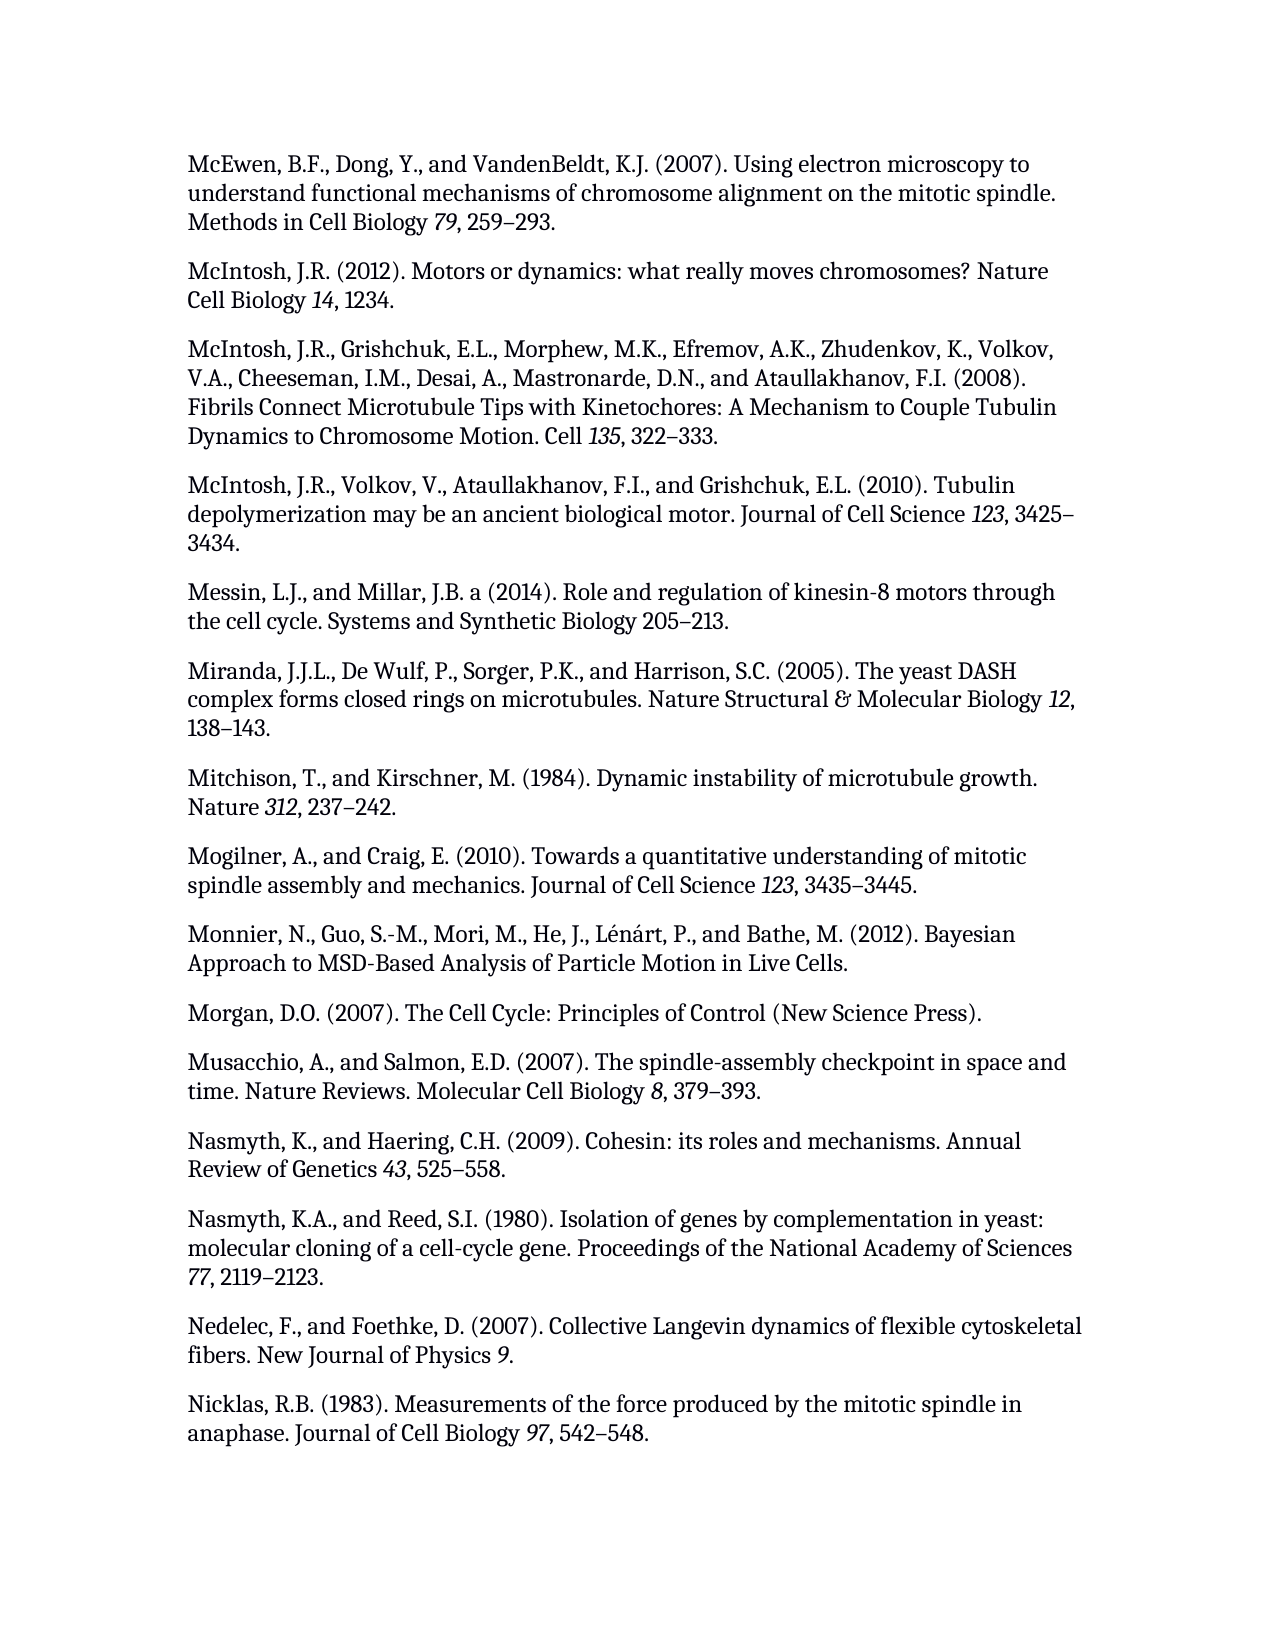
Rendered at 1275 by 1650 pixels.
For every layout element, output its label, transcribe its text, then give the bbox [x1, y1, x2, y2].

text Nicklas, R.B. (1983). Measurements of the force produced by the mitotic spindle in anaphase. Journal of Cell Biology 97, 542–548. [187, 1390, 1087, 1448]
text Nasmyth, K.A., and Reed, S.I. (1980). Isolation of genes by complementation in yeast: molecular cloning of a cell-cycle gene. Proceedings of the National Academy of Sciences 77, 2119–2123. [187, 1205, 1087, 1291]
text Messin, L.J., and Millar, J.B. a (2014). Role and regulation of kinesin-8 motors through the cell cycle. Systems and Synthetic Biology 205–213. [187, 578, 1087, 636]
text Monnier, N., Guo, S.-M., Mori, M., He, J., Lénárt, P., and Bathe, M. (2012). Bayesian Approach to MSD-Based Analysis of Particle Motion in Live Cells. [187, 920, 1087, 978]
text Nedelec, F., and Foethke, D. (2007). Collective Langevin dynamics of flexible cytoskeletal fibers. New Journal of Physics 9. [187, 1312, 1087, 1369]
text Morgan, D.O. (2007). The Cell Cycle: Principles of Control (New Science Press). [187, 999, 1087, 1027]
text Musacchio, A., and Salmon, E.D. (2007). The spindle-assembly checkpoint in space and time. Nature Reviews. Molecular Cell Biology 8, 379–393. [187, 1048, 1087, 1106]
text Mogilner, A., and Craig, E. (2010). Towards a quantitative understanding of mitotic spindle assembly and mechanics. Journal of Cell Science 123, 3435–3445. [187, 842, 1087, 899]
text McIntosh, J.R. (2012). Motors or dynamics: what really moves chromosomes? Nature Cell Biology 14, 1234. [187, 257, 1087, 314]
text McIntosh, J.R., Volkov, V., Ataullakhanov, F.I., and Grishchuk, E.L. (2010). Tubulin depolymerization may be an ancient biological motor. Journal of Cell Science 123, 3425–3434. [187, 471, 1087, 557]
text Miranda, J.J.L., De Wulf, P., Sorger, P.K., and Harrison, S.C. (2005). The yeast DASH complex forms closed rings on microtubules. Nature Structural & Molecular Biology 12, 138–143. [187, 657, 1087, 743]
text Mitchison, T., and Kirschner, M. (1984). Dynamic instability of microtubule growth. Nature 312, 237–242. [187, 764, 1087, 821]
text McIntosh, J.R., Grishchuk, E.L., Morphew, M.K., Efremov, A.K., Zhudenkov, K., Volkov, V.A., Cheeseman, I.M., Desai, A., Mastronarde, D.N., and Ataullakhanov, F.I. (2008). Fibrils Connect Microtubule Tips with Kinetochores: A Mechanism to Couple Tubulin Dynamics to Chromosome Motion. Cell 135, 322–333. [187, 335, 1087, 450]
text Nasmyth, K., and Haering, C.H. (2009). Cohesin: its roles and mechanisms. Annual Review of Genetics 43, 525–558. [187, 1127, 1087, 1184]
text McEwen, B.F., Dong, Y., and VandenBeldt, K.J. (2007). Using electron microscopy to understand functional mechanisms of chromosome alignment on the mitotic spindle. Methods in Cell Biology 79, 259–293. [187, 150, 1087, 236]
